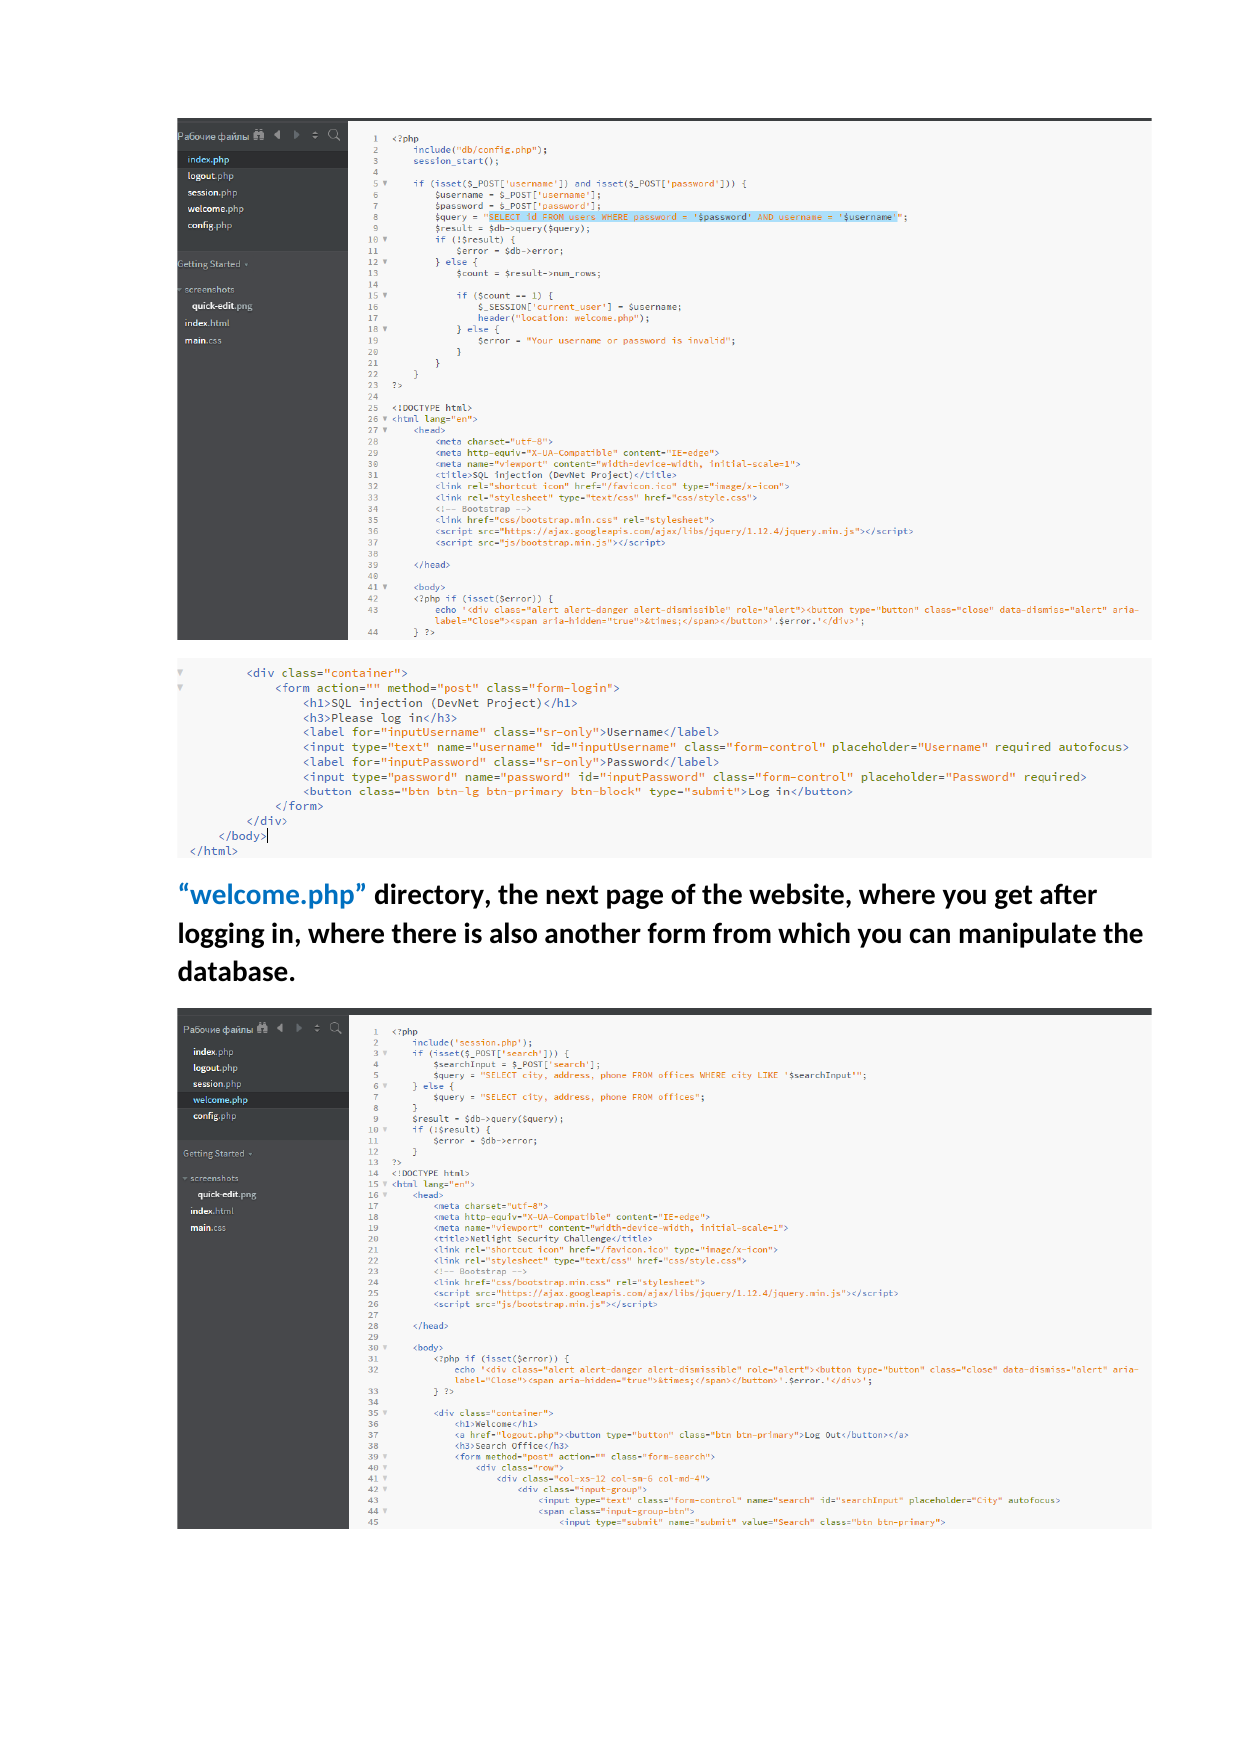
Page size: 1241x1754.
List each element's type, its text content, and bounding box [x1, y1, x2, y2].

picture [177, 658, 1152, 858]
picture [177, 118, 1152, 640]
picture [177, 1008, 1152, 1529]
text “welcome.php” directory, the next page of the website, where you get after logging in, where there is also another form from which you can manipulate the database. [177, 876, 1152, 989]
